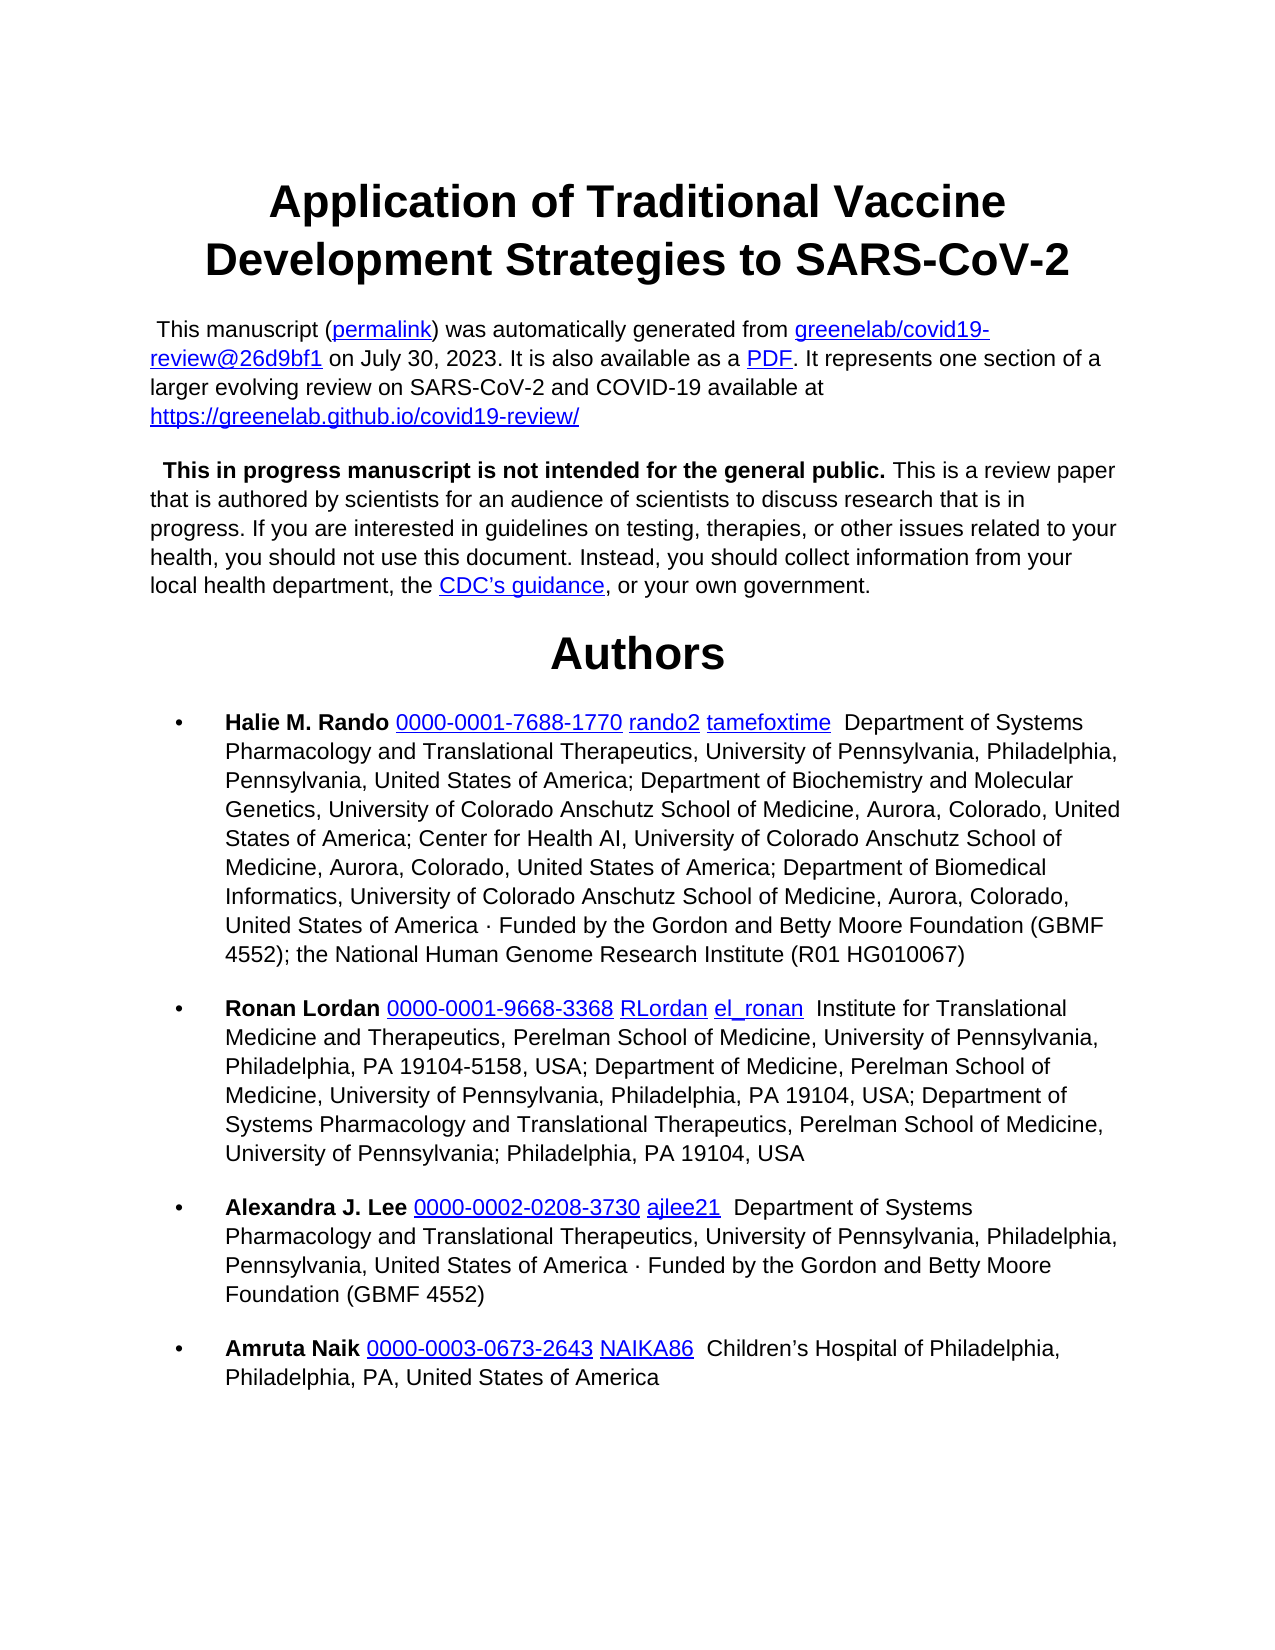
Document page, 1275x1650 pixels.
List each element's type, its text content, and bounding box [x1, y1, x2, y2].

text This manuscript (permalink) was automatically generated from greenelab/covid19-review@26d9bf1 on July 30, 2023. It is also available as a PDF. It represents one section of a larger evolving review on SARS-CoV-2 and COVID-19 available at https://greenelab.github.io/covid19-review/ [150, 316, 1125, 429]
subtitle Authors [150, 626, 1125, 679]
title Application of Traditional Vaccine Development Strategies to SARS-CoV-2 [150, 175, 1125, 286]
list Ronan Lordan 0000-0001-9668-3368 RLordan el_ronan Institute for Translational Medicine and Therapeutics, Perelman School of Medicine, University of Pennsylvania, Philadelphia, PA 19104-5158, USA; Department of Medicine, Perelman School of Medicine, University of Pennsylvania, Philadelphia, PA 19104, USA; Department of Systems Pharmacology and Translational Therapeutics, Perelman School of Medicine, University of Pennsylvania; Philadelphia, PA 19104, USA [175, 995, 1125, 1166]
list Halie M. Rando 0000-0001-7688-1770 rando2 tamefoxtime Department of Systems Pharmacology and Translational Therapeutics, University of Pennsylvania, Philadelphia, Pennsylvania, United States of America; Department of Biochemistry and Molecular Genetics, University of Colorado Anschutz School of Medicine, Aurora, Colorado, United States of America; Center for Health AI, University of Colorado Anschutz School of Medicine, Aurora, Colorado, United States of America; Department of Biomedical Informatics, University of Colorado Anschutz School of Medicine, Aurora, Colorado, United States of America · Funded by the Gordon and Betty Moore Foundation (GBMF 4552); the National Human Genome Research Institute (R01 HG010067) [175, 709, 1125, 967]
list Amruta Naik 0000-0003-0673-2643 NAIKA86 Children’s Hospital of Philadelphia, Philadelphia, PA, United States of America [175, 1334, 1125, 1390]
list Alexandra J. Lee 0000-0002-0208-3730 ajlee21 Department of Systems Pharmacology and Translational Therapeutics, University of Pennsylvania, Philadelphia, Pennsylvania, United States of America · Funded by the Gordon and Betty Moore Foundation (GBMF 4552) [175, 1194, 1125, 1307]
text This in progress manuscript is not intended for the general public. This is a review paper that is authored by scientists for an audience of scientists to discuss research that is in progress. If you are interested in guidelines on testing, therapies, or other issues related to your health, you should not use this document. Instead, you should collect information from your local health department, the CDC’s guidance, or your own government. [150, 457, 1125, 599]
